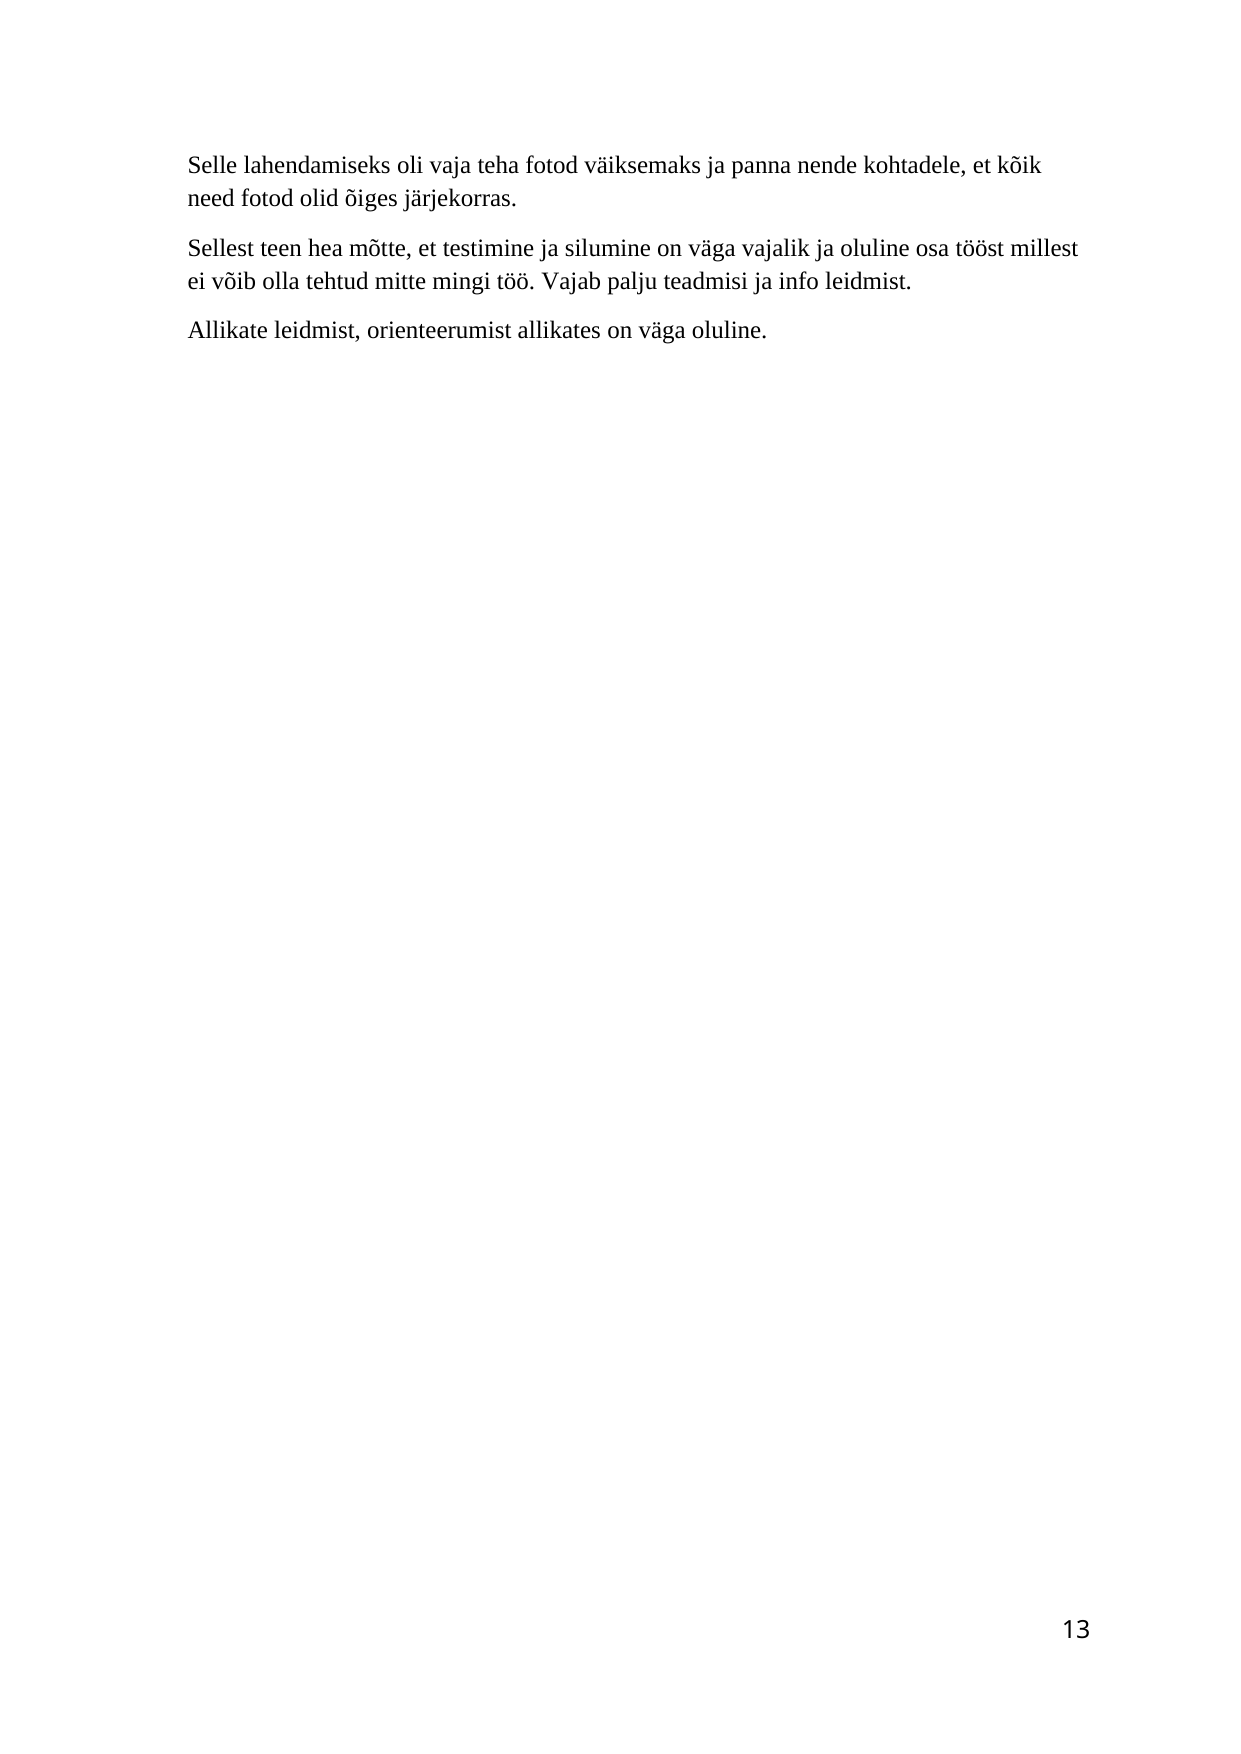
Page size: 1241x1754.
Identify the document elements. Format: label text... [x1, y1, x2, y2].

text Allikate leidmist, orienteerumist allikates on väga oluline. [187, 315, 1090, 344]
text Selle lahendamiseks oli vaja teha fotod väiksemaks ja panna nende kohtadele, et kõik need fotod olid õiges järjekorras. [187, 150, 1090, 212]
text Sellest teen hea mõtte, et testimine ja silumine on väga vajalik ja oluline osa tööst millest ei võib olla tehtud mitte mingi töö. Vajab palju teadmisi ja info leidmist. [187, 233, 1090, 294]
